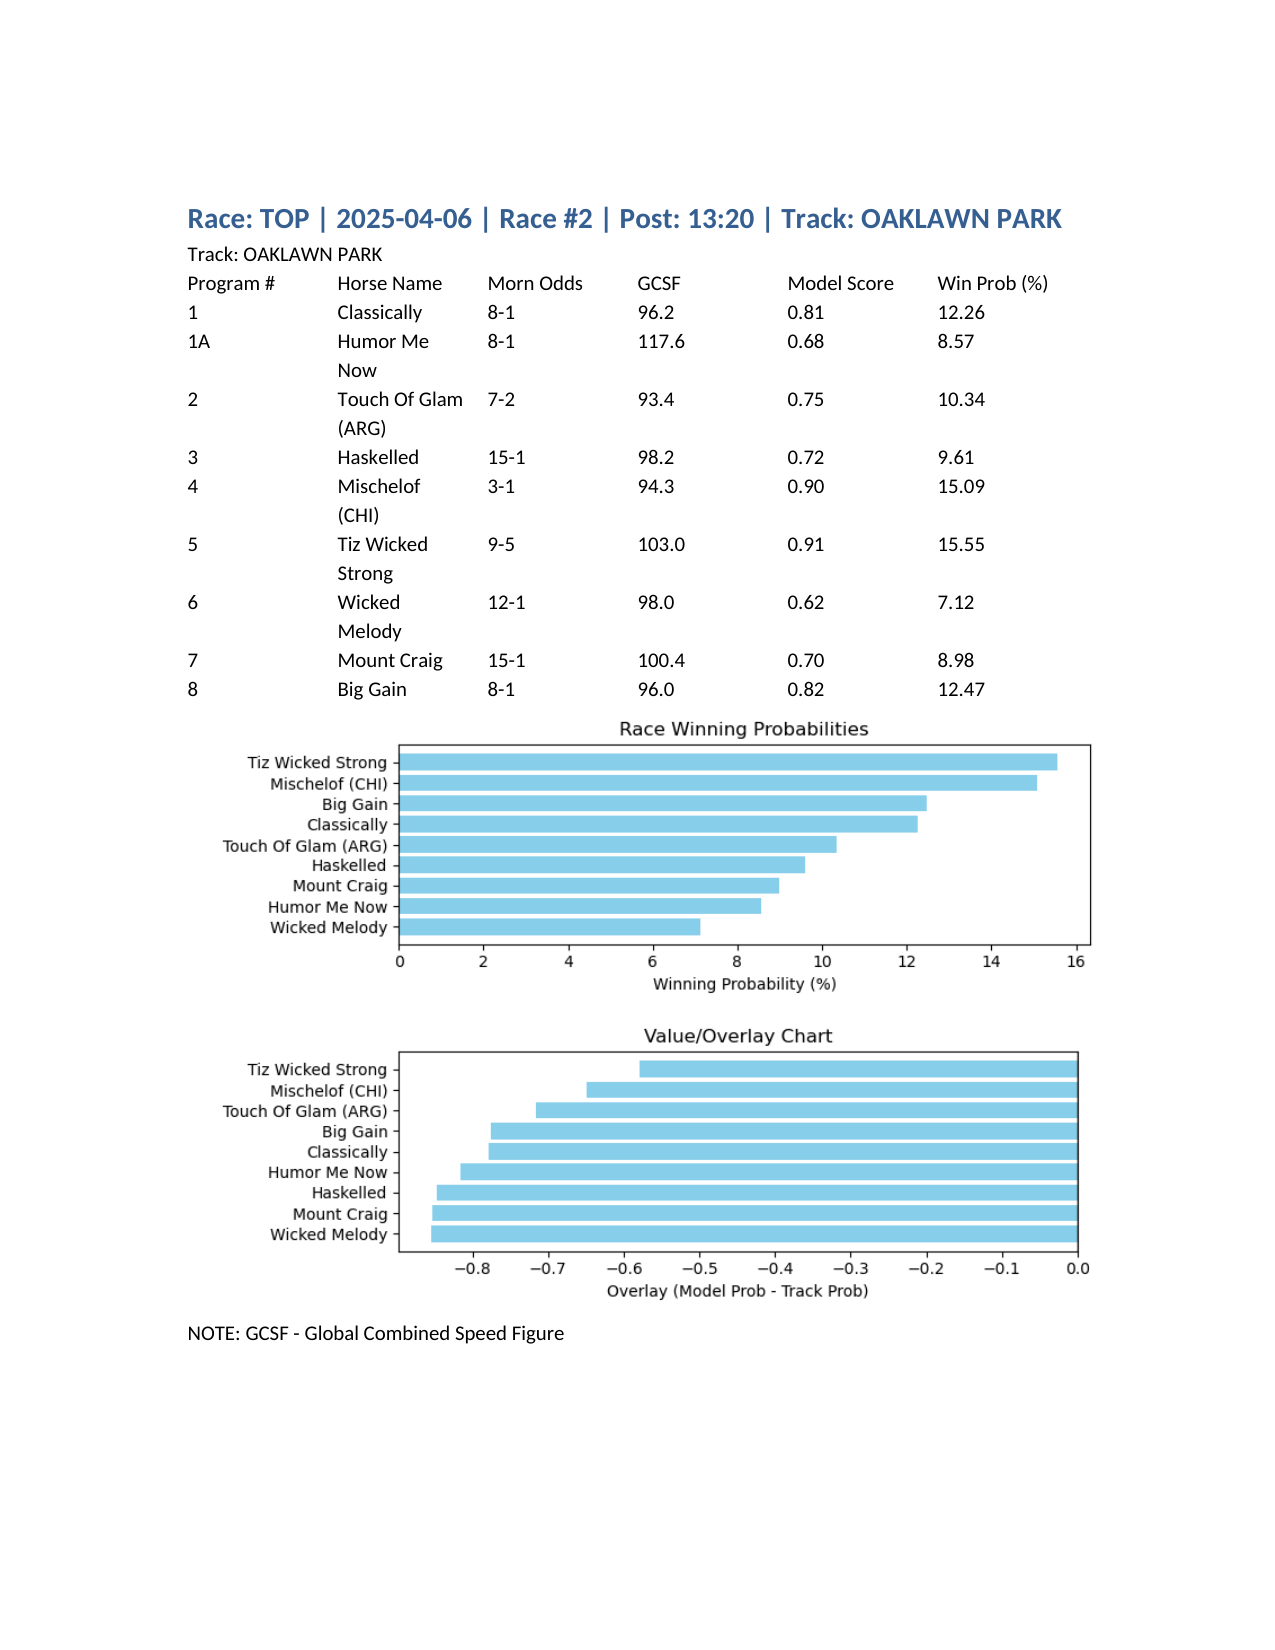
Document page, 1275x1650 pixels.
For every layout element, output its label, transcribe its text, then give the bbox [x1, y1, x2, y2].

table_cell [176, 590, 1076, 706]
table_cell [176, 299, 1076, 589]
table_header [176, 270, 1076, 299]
text Track: OAKLAWN PARK [187, 241, 1087, 266]
text NOTE: GCSF - Global Combined Speed Figure [187, 1321, 1087, 1346]
subtitle Race: TOP | 2025-04-06 | Race #2 | Post: 13:20 | Track: OAKLAWN PARK [187, 200, 1087, 236]
picture [206, 1013, 1107, 1317]
picture [206, 705, 1107, 1010]
